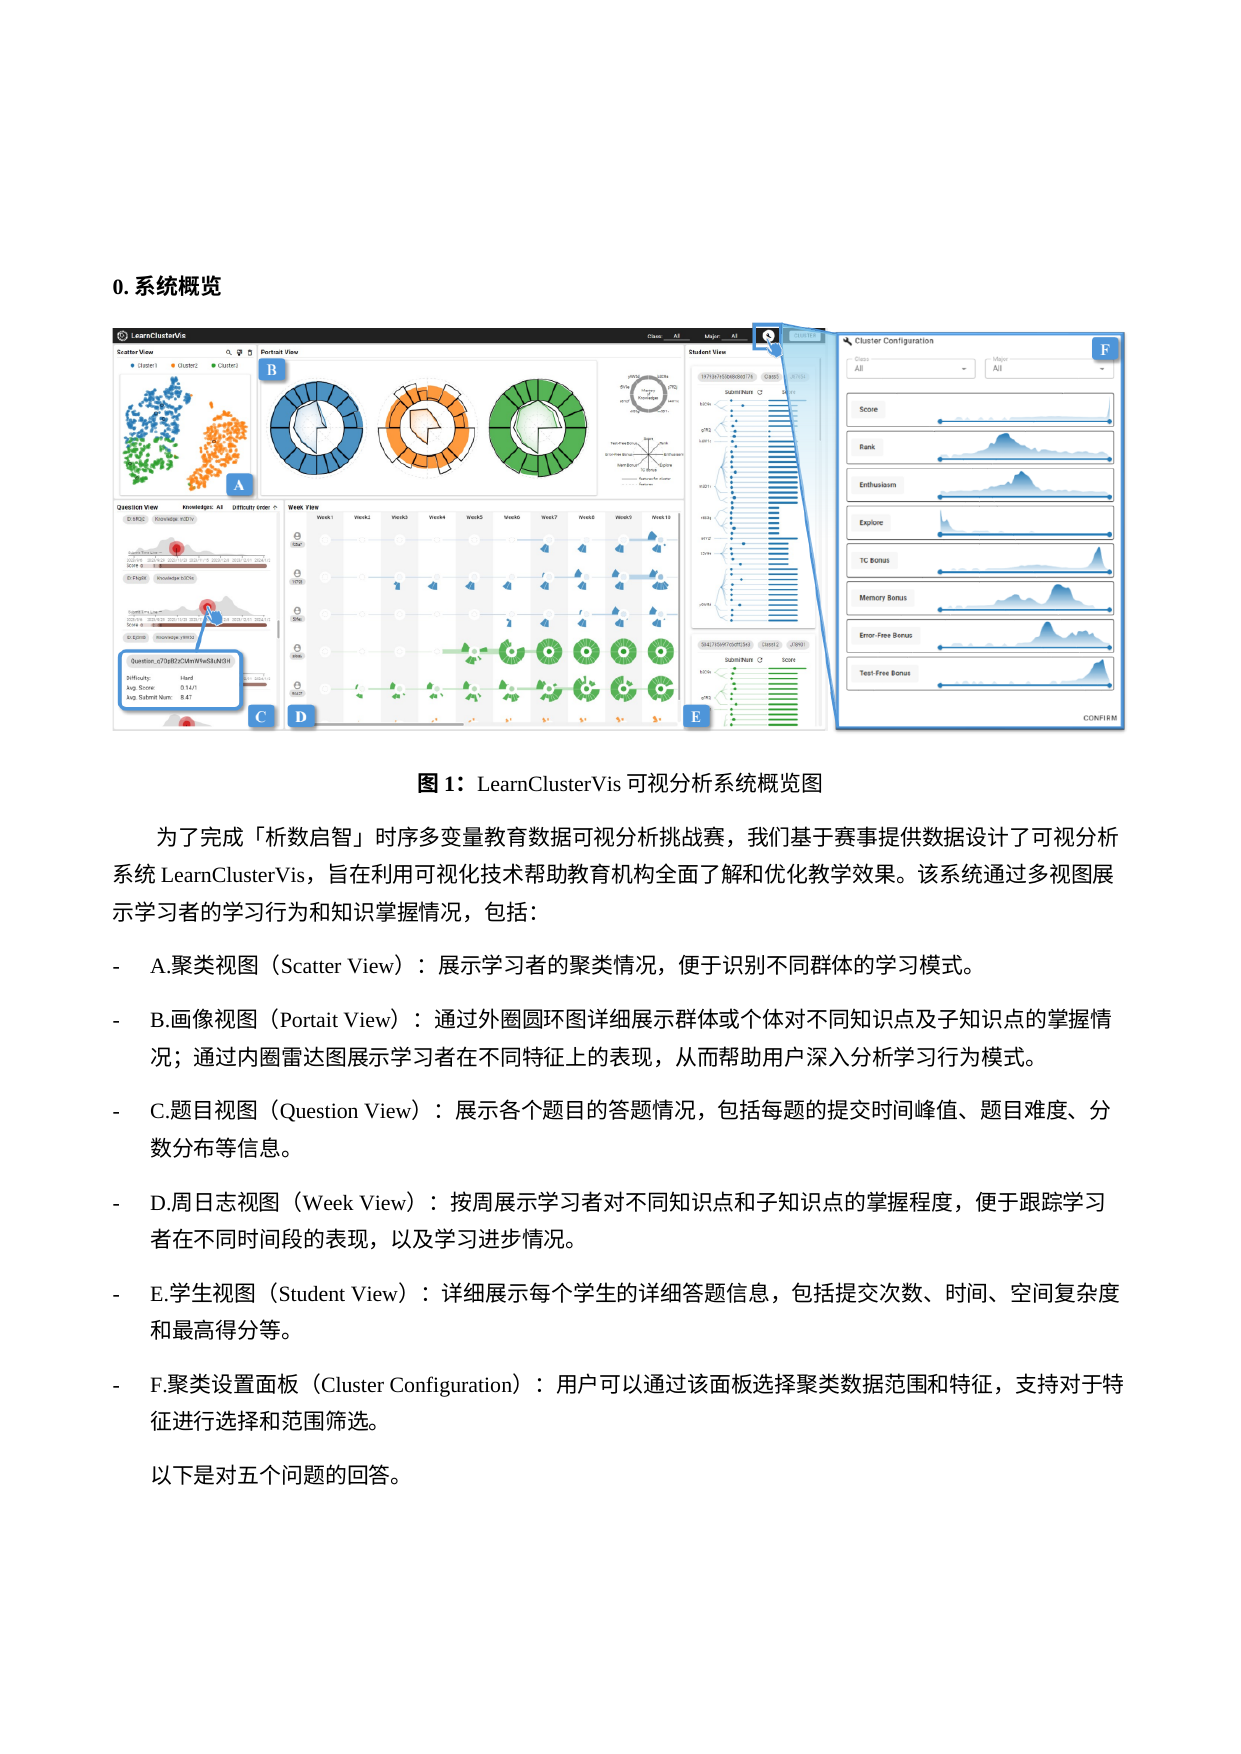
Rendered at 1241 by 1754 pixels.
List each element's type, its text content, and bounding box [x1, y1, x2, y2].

list A.聚类视图（Scatter View）：展示学习者的聚类情况，便于识别不同群体的学习模式。 [112, 948, 1128, 980]
list D.周日志视图（Week View）：按周展示学习者对不同知识点和子知识点的掌握程度，便于跟踪学习者在不同时间段的表现，以及学习进步情况。 [112, 1184, 1128, 1254]
text 为了完成「析数启智」时序多变量教育数据可视分析挑战赛，我们基于赛事提供数据设计了可视分析系统LearnClusterVis，旨在利用可视化技术帮助教育机构全面了解和优化教学效果。该系统通过多视图展示学习者的学习行为和知识掌握情况，包括： [112, 819, 1128, 927]
list C.题目视图（Question View）：展示各个题目的答题情况，包括每题的提交时间峰值、题目难度、分数分布等信息。 [112, 1093, 1128, 1163]
text 0. 系统概览 [112, 268, 1128, 301]
list E.学生视图（Student View）：详细展示每个学生的详细答题信息，包括提交次数、时间、空间复杂度和最高得分等。 [112, 1275, 1128, 1345]
list F.聚类设置面板（Cluster Configuration）：用户可以通过该面板选择聚类数据范围和特征，支持对于特征进行选择和范围筛选。 [112, 1366, 1128, 1436]
text 以下是对五个问题的回答。 [112, 1457, 1128, 1490]
text 图1：LearnClusterVis可视分析系统概览图 [112, 766, 1128, 798]
list B.画像视图（Portait View）：通过外圈圆环图详细展示群体或个体对不同知识点及子知识点的掌握情况；通过内圈雷达图展示学习者在不同特征上的表现，从而帮助用户深入分析学习行为模式。 [112, 1002, 1128, 1072]
